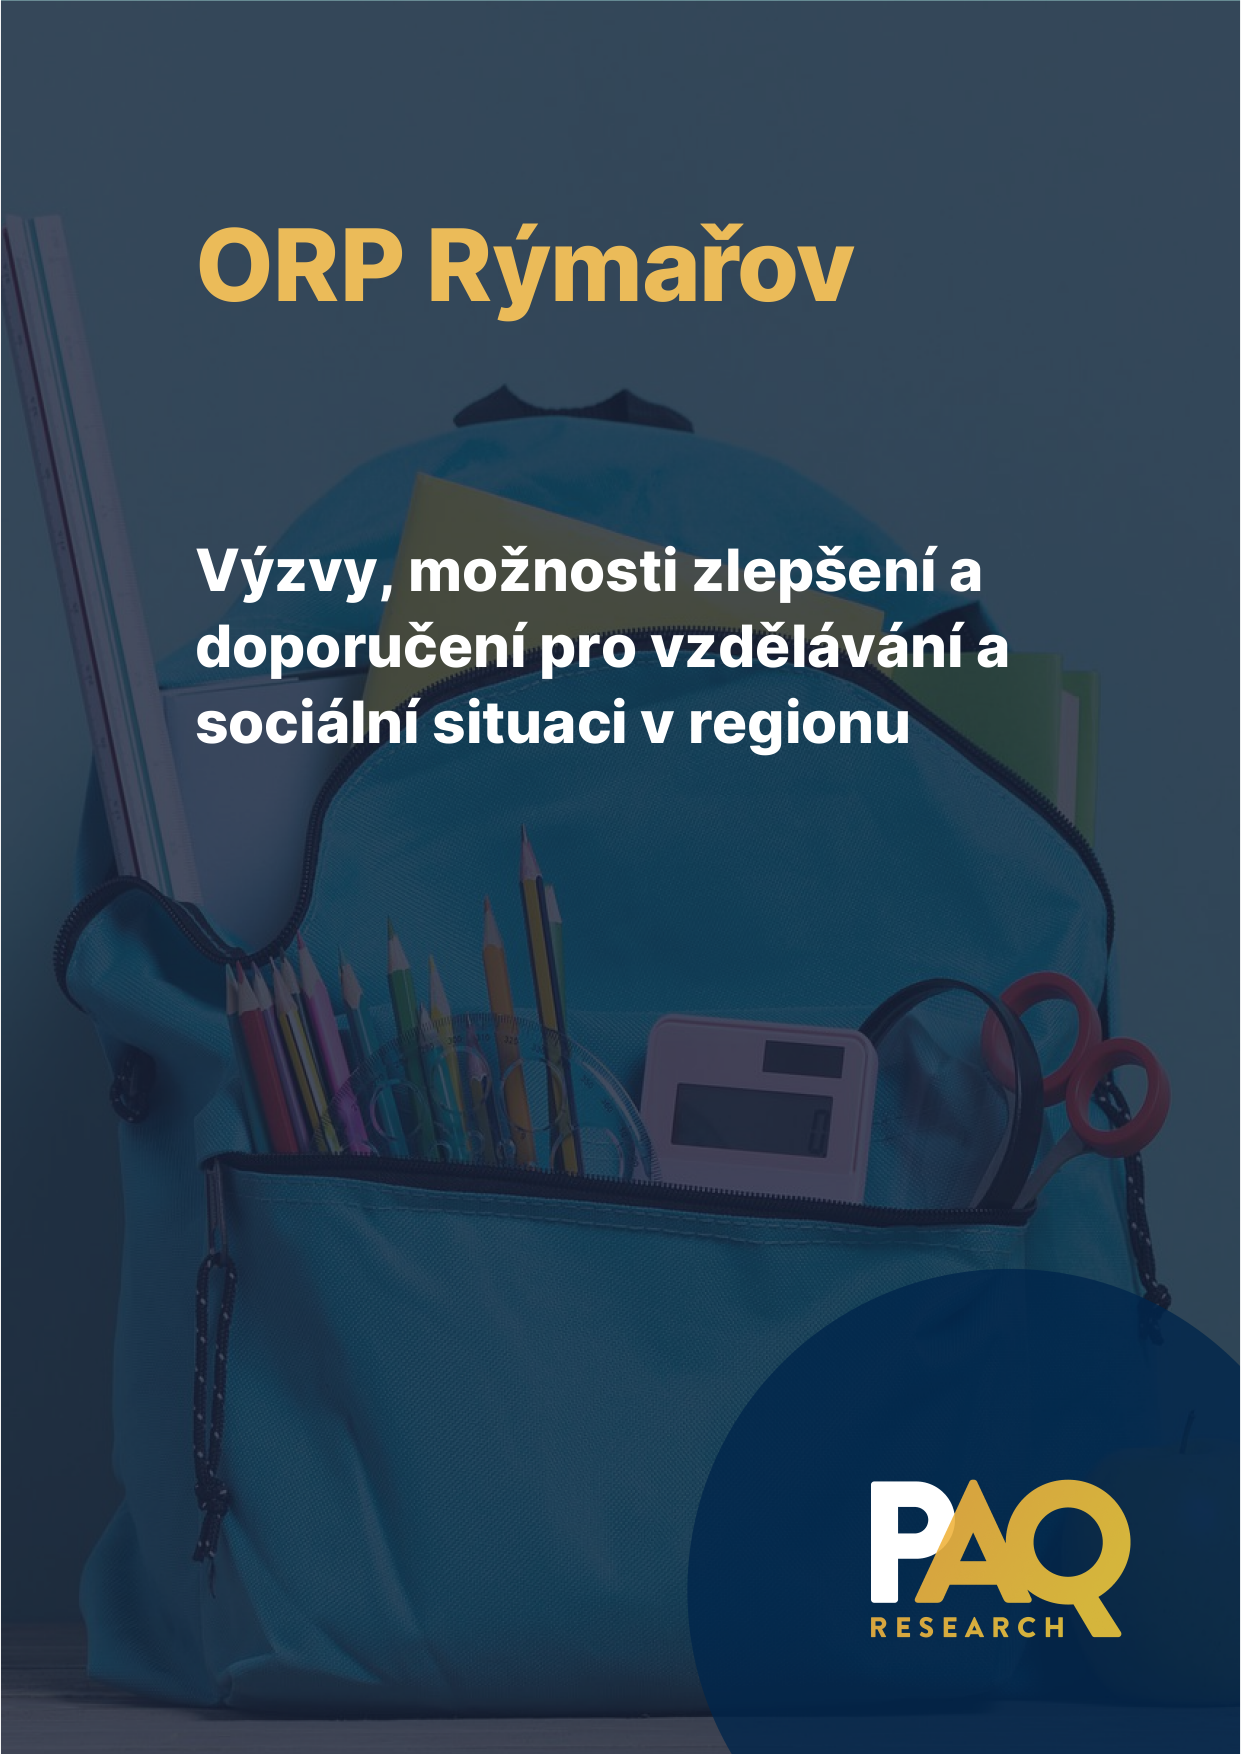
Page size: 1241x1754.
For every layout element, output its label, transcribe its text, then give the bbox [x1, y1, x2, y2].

picture [0, 0, 1241, 1754]
text ORP Rýmařov [195, 205, 1045, 326]
text Výzvy, možnosti zlepšení a doporučení pro vzdělávání a sociální situaci v regionu [195, 534, 1045, 758]
